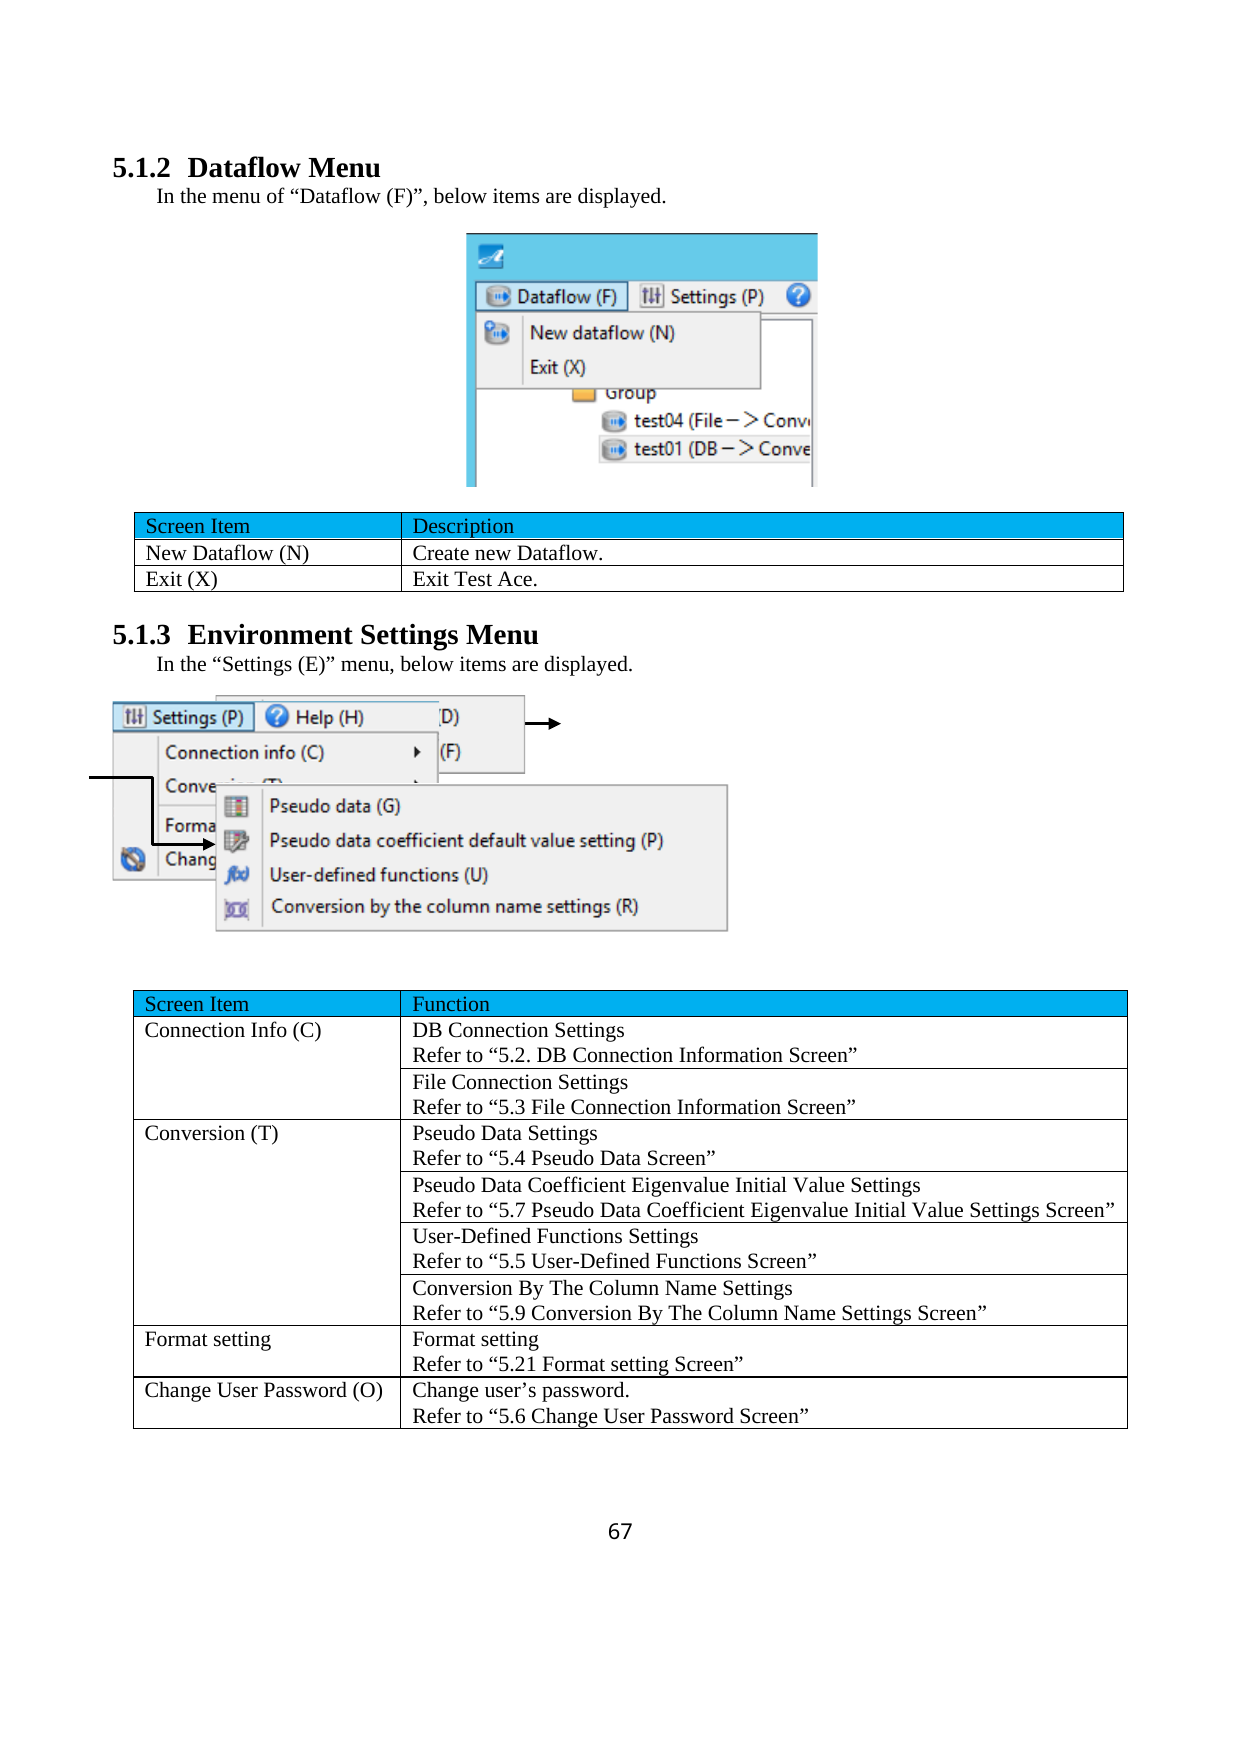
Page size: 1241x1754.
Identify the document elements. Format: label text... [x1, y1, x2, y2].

table_cell Conversion By The Column Name Settings Refer to “5.9 Conversion By The Column Name Settings Screen” [401, 1275, 1127, 1325]
picture [466, 233, 818, 487]
table_cell User-Defined Functions Settings Refer to “5.5 User-Defined Functions Screen” [401, 1223, 1127, 1273]
table_header Description [402, 513, 1123, 538]
text In the “Settings (E)” menu, below items are displayed. [156, 651, 1128, 676]
table_cell Exit (X) [135, 566, 401, 591]
table_cell Pseudo Data Coefficient Eigenvalue Initial Value Settings Refer to “5.7 Pseudo Data Coefficient Eigenvalue Initial Value Settings Screen” [401, 1172, 1127, 1222]
table_cell Pseudo Data Settings Refer to “5.4 Pseudo Data Screen” [401, 1120, 1127, 1171]
table_cell Format setting [134, 1326, 400, 1376]
table_cell Create new Dataflow. [402, 540, 1123, 565]
table_cell DB Connection Settings Refer to “5.2. DB Connection Information Screen” [401, 1017, 1127, 1068]
table_header Screen Item [135, 513, 401, 538]
table_cell Exit Test Ace. [402, 566, 1123, 591]
table_cell Connection Info (C) [134, 1017, 400, 1119]
text In the menu of “Dataflow (F)”, below items are displayed. [156, 183, 1128, 209]
table_cell Change User Password (O) [134, 1378, 400, 1428]
table_header Screen Item [134, 991, 400, 1016]
table_cell New Dataflow (N) [135, 540, 401, 565]
table_header Function [401, 991, 1127, 1016]
picture [112, 695, 733, 935]
table_cell Change user’s password. Refer to “5.6 Change User Password Screen” [401, 1378, 1127, 1428]
table_cell File Connection Settings Refer to “5.3 File Connection Information Screen” [401, 1069, 1127, 1119]
table_cell Conversion (T) [134, 1120, 400, 1325]
table_cell Format setting Refer to “5.21 Format setting Screen” [401, 1326, 1127, 1376]
subtitle Dataflow Menu [112, 150, 1128, 183]
subtitle Environment Settings Menu [112, 617, 1128, 651]
